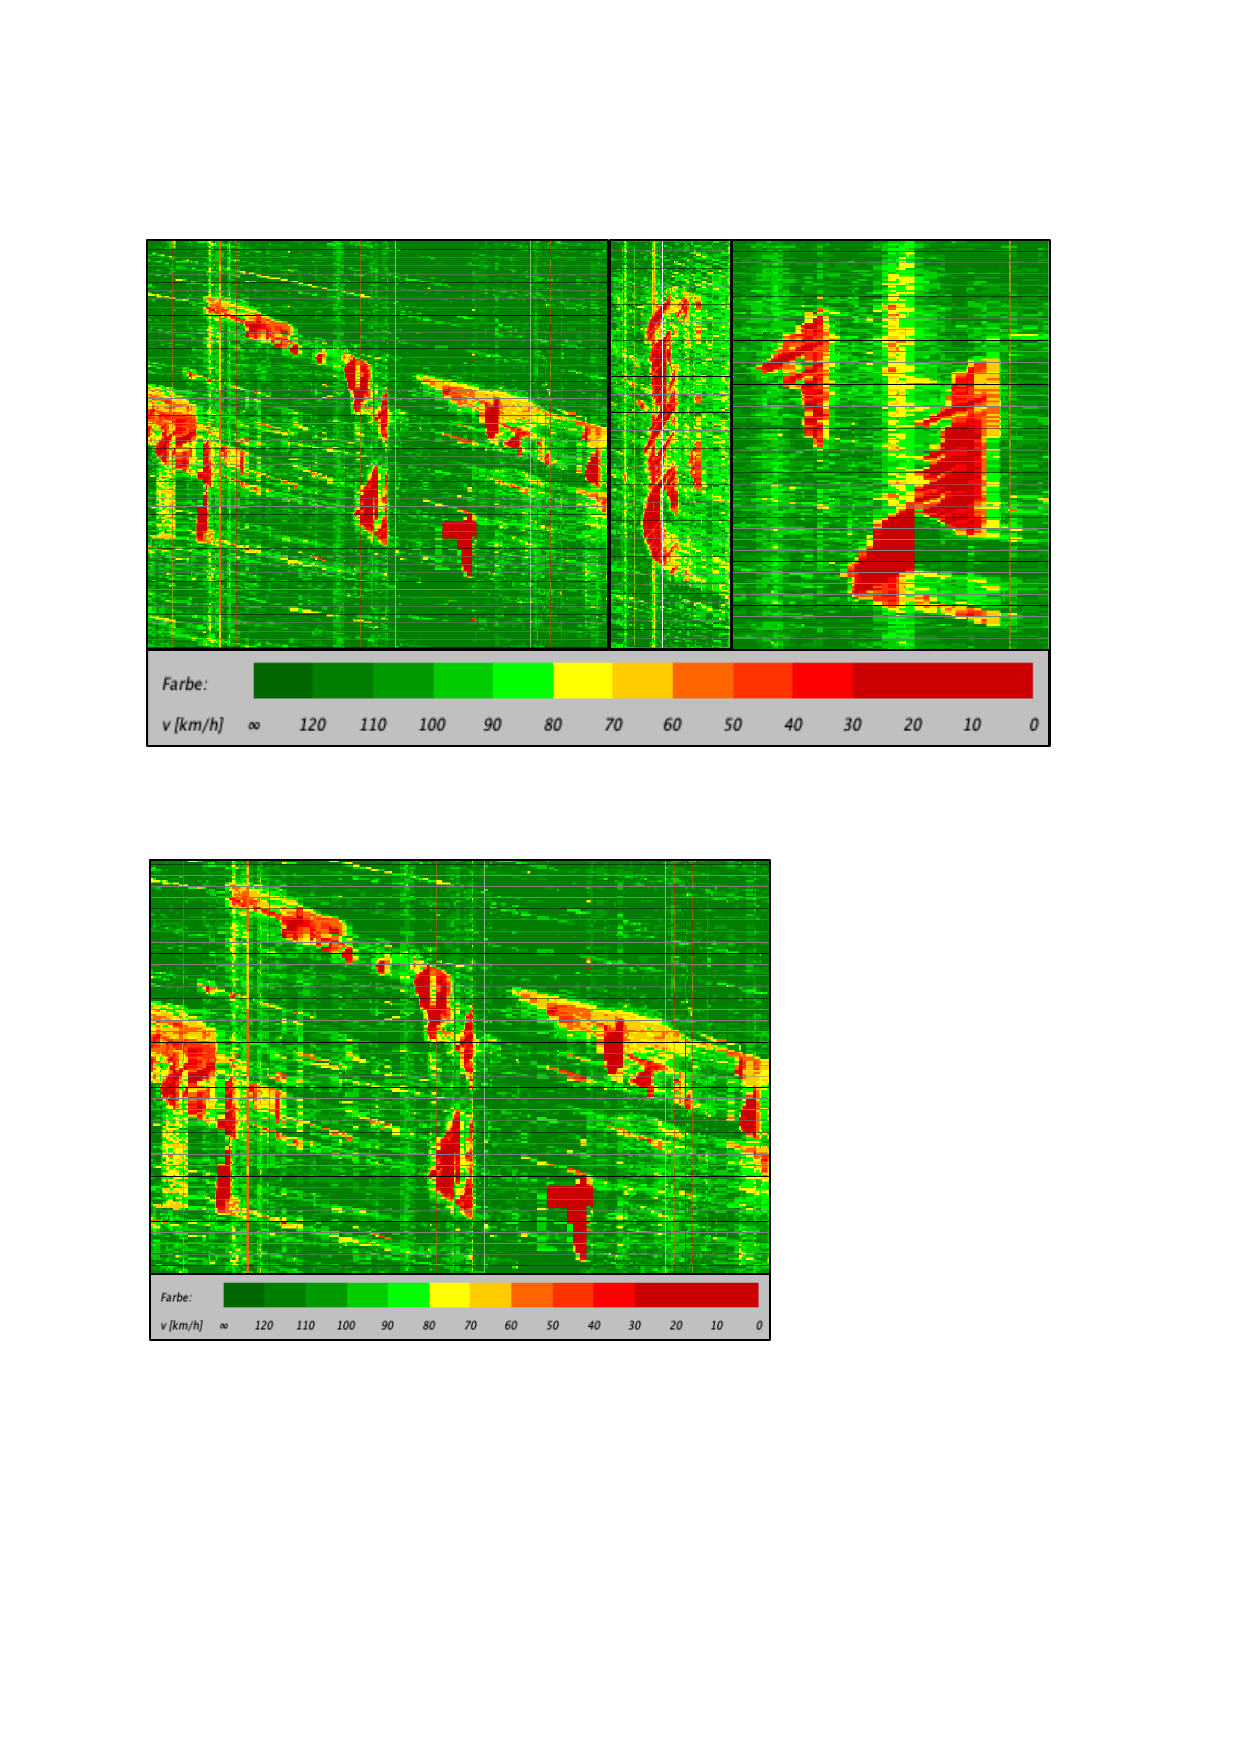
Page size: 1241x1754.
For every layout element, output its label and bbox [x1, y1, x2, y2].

picture [148, 651, 1048, 745]
picture [148, 241, 607, 648]
picture [733, 241, 1049, 649]
picture [611, 241, 730, 648]
picture [151, 861, 769, 1273]
picture [151, 1275, 769, 1339]
